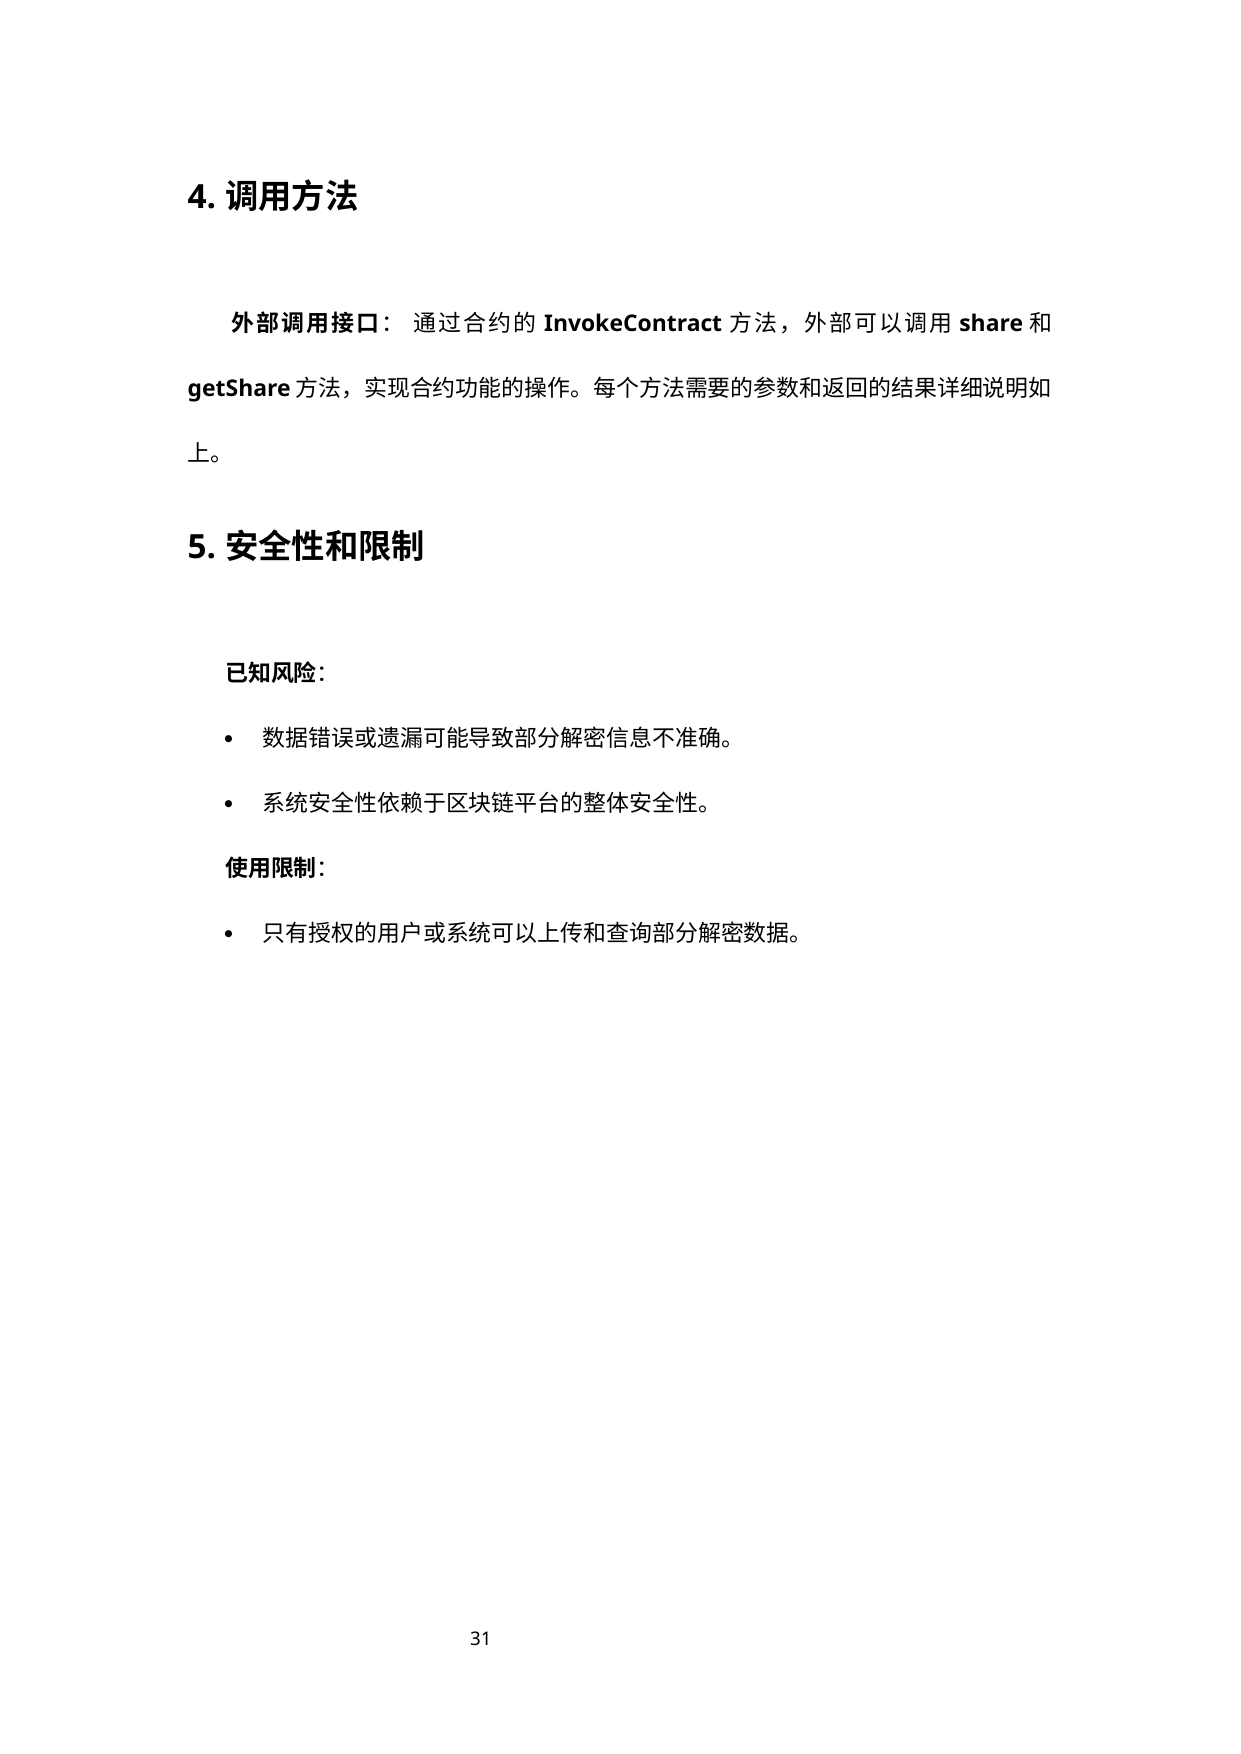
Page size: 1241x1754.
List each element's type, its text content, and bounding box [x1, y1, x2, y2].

subtitle 5. 安全性和限制 [187, 511, 1053, 576]
subtitle 4. 调用方法 [187, 162, 1053, 227]
list 系统安全性依赖于区块链平台的整体安全性。 [225, 769, 1053, 834]
text 使用限制： [187, 834, 1053, 899]
text 外部调用接口： 通过合约的InvokeContract方法，外部可以调用share和getShare方法，实现合约功能的操作。每个方法需要的参数和返回的结果详细说明如上。 [187, 289, 1053, 484]
list 数据错误或遗漏可能导致部分解密信息不准确。 [225, 704, 1053, 769]
list 只有授权的用户或系统可以上传和查询部分解密数据。 [225, 899, 1053, 964]
text 已知风险： [187, 639, 1053, 704]
